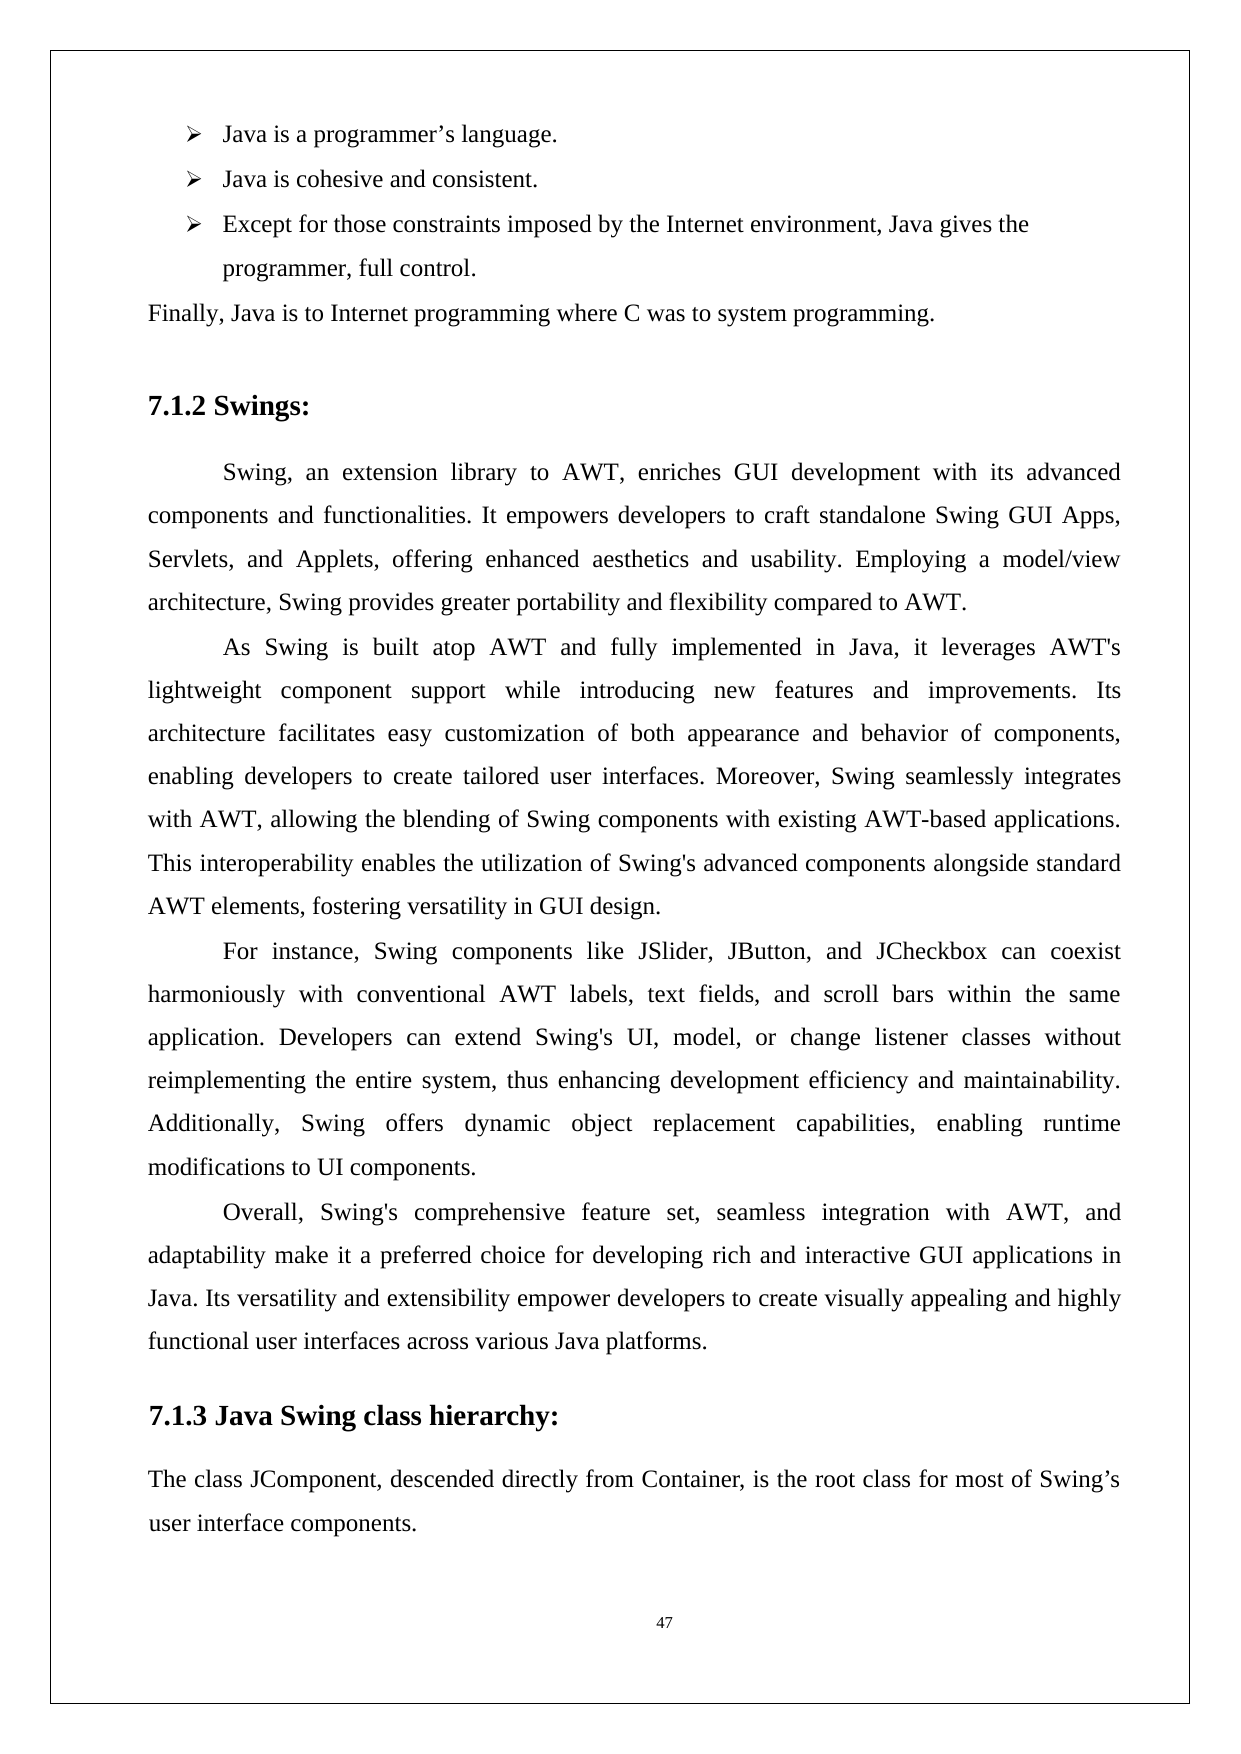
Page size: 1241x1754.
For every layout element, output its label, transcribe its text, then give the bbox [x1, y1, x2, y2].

text Overall, Swing's comprehensive feature set, seamless integration with AWT, and adaptability make it a preferred choice for developing rich and interactive GUI applications in Java. Its versatility and extensibility empower developers to create visually appealing and highly functional user interfaces across various Java platforms. [148, 1197, 1122, 1355]
text 7.1.3 Java Swing class hierarchy: [148, 1398, 1181, 1432]
text Finally, Java is to Internet programming where C was to system programming. [148, 298, 1122, 327]
list Except for those constraints imposed by the Internet environment, Java gives the programmer, full control. [185, 209, 1122, 281]
text 7.1.2 Swings: [148, 388, 1122, 422]
text Swing, an extension library to AWT, enriches GUI development with its advanced components and functionalities. It empowers developers to craft standalone Swing GUI Apps, Servlets, and Applets, offering enhanced aesthetics and usability. Employing a model/view architecture, Swing provides greater portability and flexibility compared to AWT. [148, 457, 1122, 616]
list Java is cohesive and consistent. [185, 164, 1122, 193]
list Java is a programmer’s language. [185, 119, 1122, 148]
text The class JComponent, descended directly from Container, is the root class for most of Swing’s user interface components. [148, 1464, 1122, 1536]
text As Swing is built atop AWT and fully implemented in Java, it leverages AWT's lightweight component support while introducing new features and improvements. Its architecture facilitates easy customization of both appearance and behavior of components, enabling developers to create tailored user interfaces. Moreover, Swing seamlessly integrates with AWT, allowing the blending of Swing components with existing AWT-based applications. This interoperability enables the utilization of Swing's advanced components alongside standard AWT elements, fostering versatility in GUI design. [148, 632, 1122, 919]
text For instance, Swing components like JSlider, JButton, and JCheckbox can coexist harmoniously with conventional AWT labels, text fields, and scroll bars within the same application. Developers can extend Swing's UI, model, or change listener classes without reimplementing the entire system, thus enhancing development efficiency and maintainability. Additionally, Swing offers dynamic object replacement capabilities, enabling runtime modifications to UI components. [148, 936, 1122, 1180]
